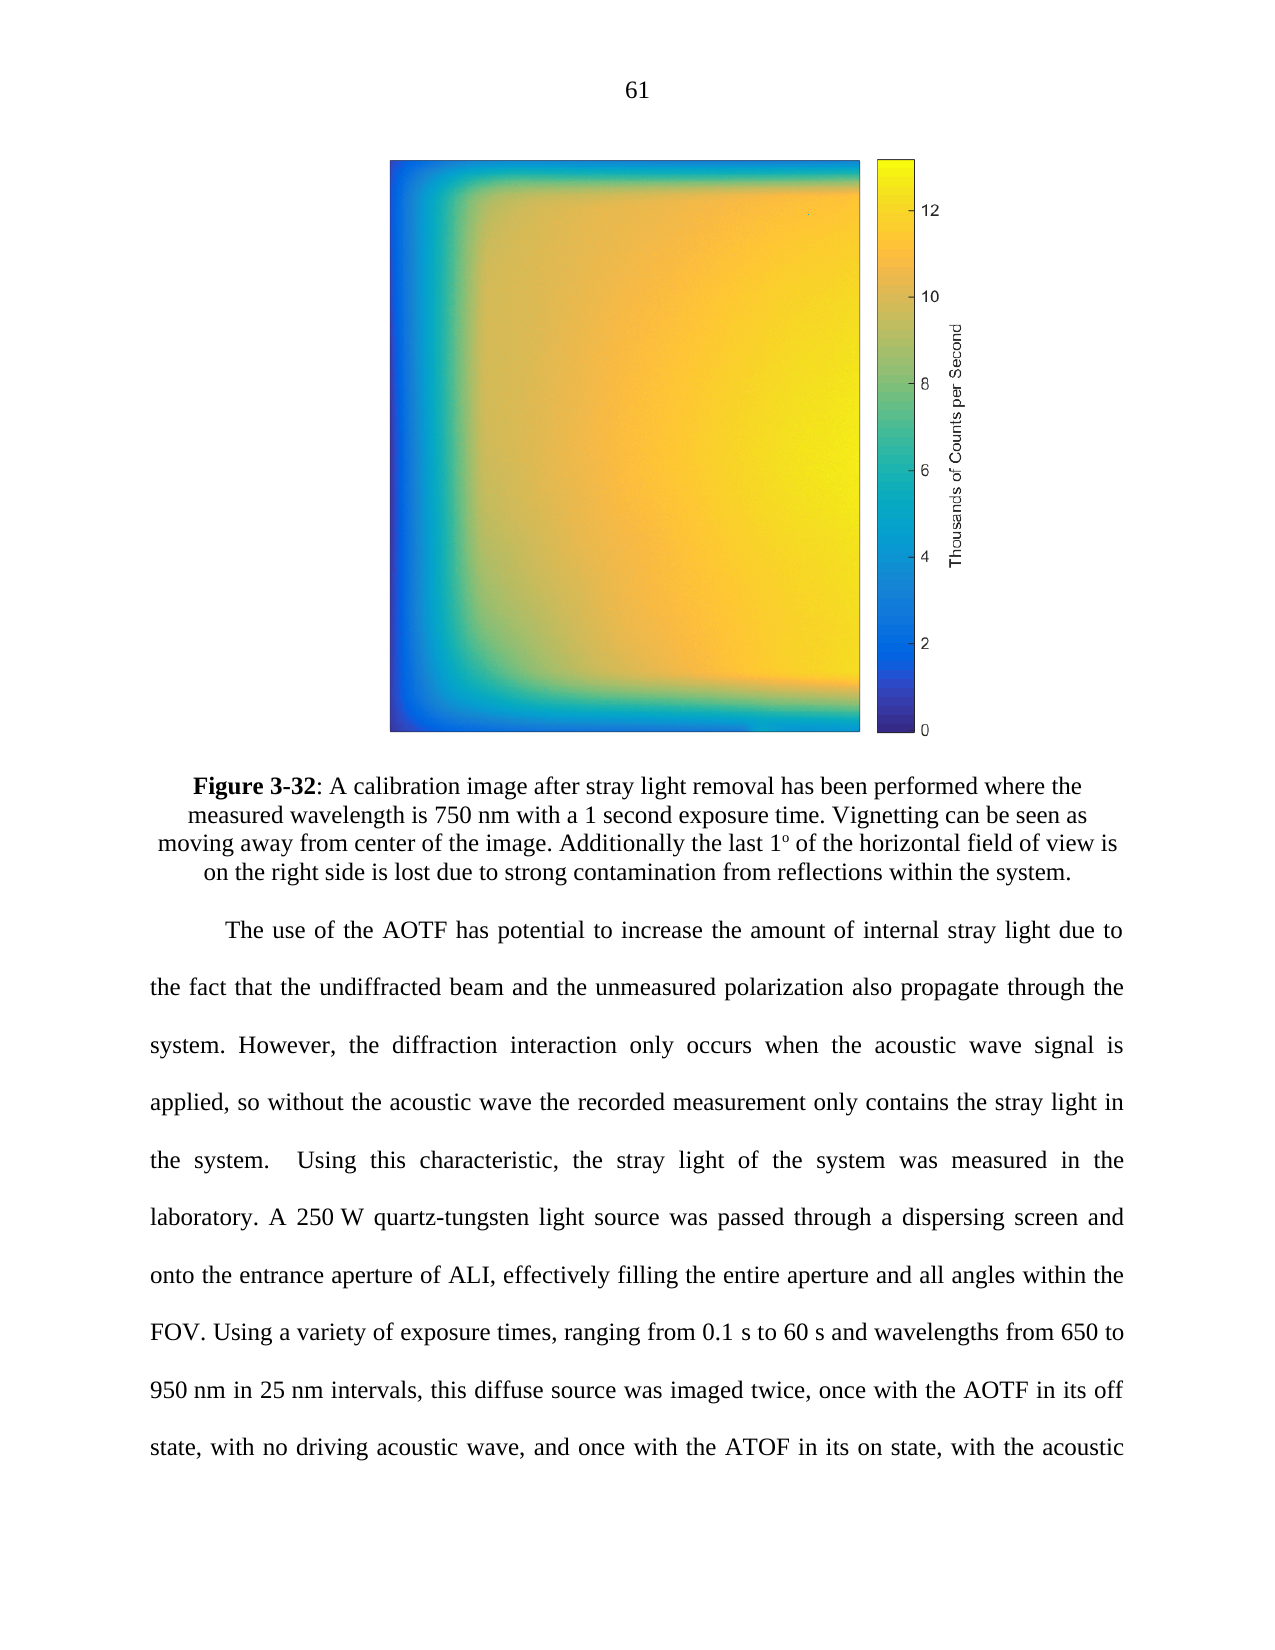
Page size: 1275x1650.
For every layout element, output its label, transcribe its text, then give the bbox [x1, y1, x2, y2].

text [150, 915, 1125, 1461]
picture [378, 150, 972, 743]
text Figure 3-32: A calibration image after stray light removal has been performed where the measured wavelength is 750 nm with a 1 second exposure time. Vignetting can be seen as moving away from center of the image. Additionally the last 1o of the horizontal field of view is on the right side is lost due to strong contamination from reflections within the system. [150, 771, 1125, 886]
